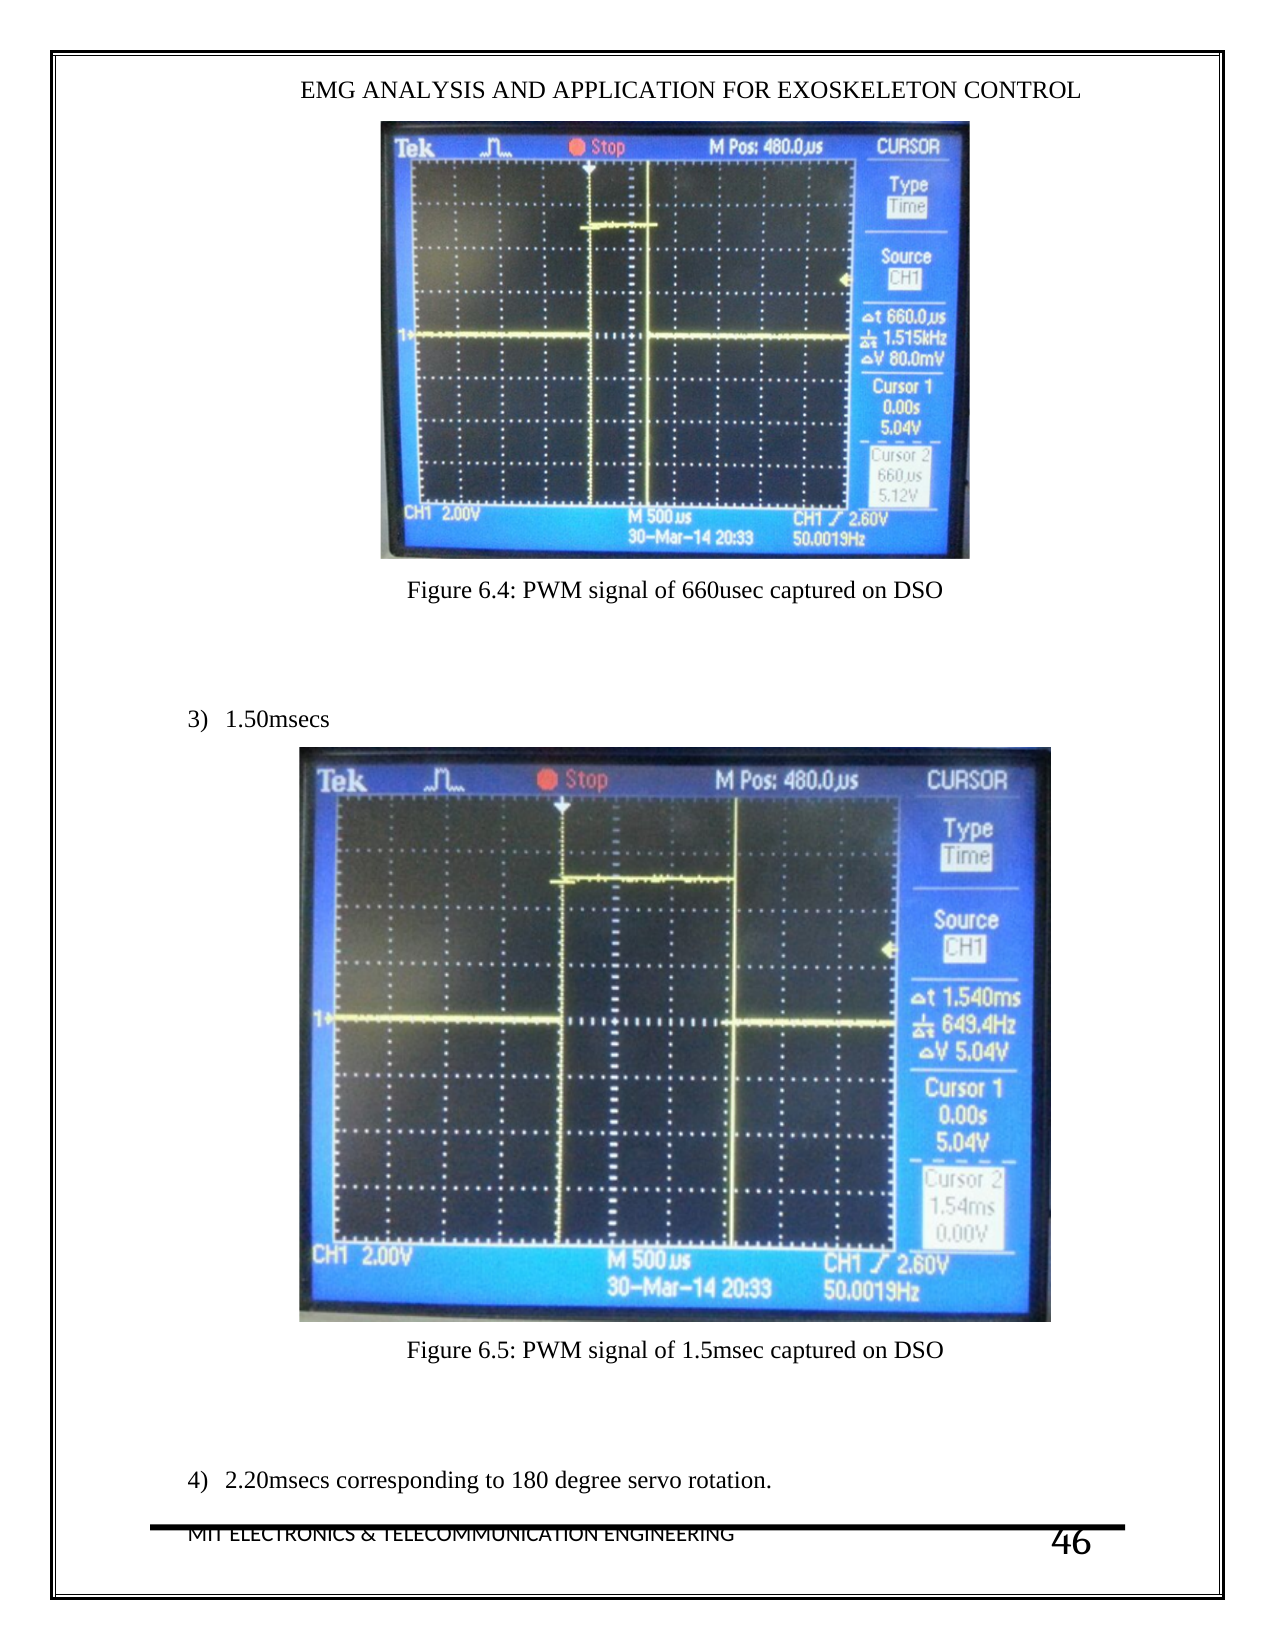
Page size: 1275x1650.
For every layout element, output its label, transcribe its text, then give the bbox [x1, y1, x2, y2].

picture [299, 747, 1051, 1322]
list Figure 6.4: PWM signal of 660usec captured on DSO [225, 575, 1125, 604]
list Figure 6.5: PWM signal of 1.5msec captured on DSO [225, 1336, 1125, 1364]
picture [380, 121, 970, 561]
list 2.20msecs corresponding to 180 degree servo rotation. [187, 1465, 1125, 1494]
list 1.50msecs [187, 704, 1125, 733]
